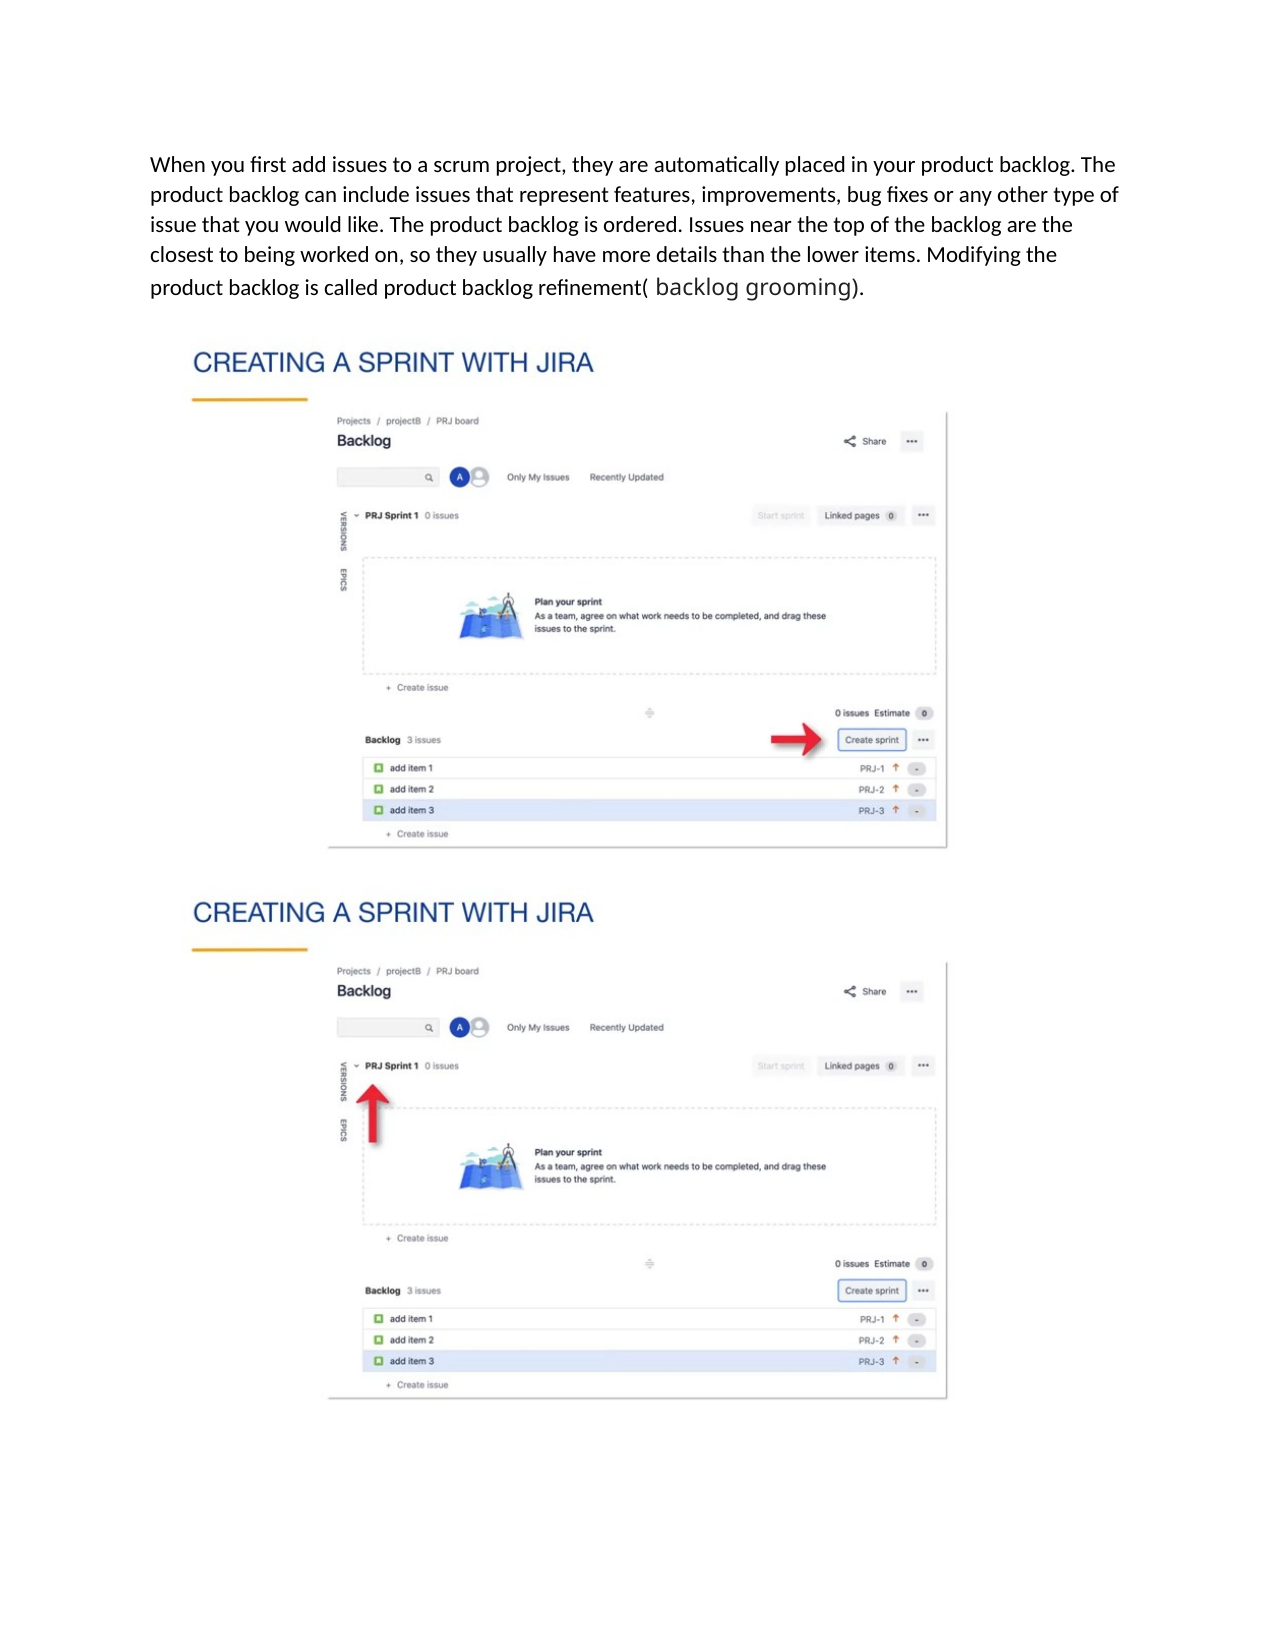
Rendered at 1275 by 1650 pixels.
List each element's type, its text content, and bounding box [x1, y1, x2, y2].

picture [150, 871, 1125, 1421]
text When you first add issues to a scrum project, they are automatically placed in your product backlog. The product backlog can include issues that represent features, improvements, bug fixes or any other type of issue that you would like. The product backlog is ordered. Issues near the top of the backlog are the closest to being worked on, so they usually have more details than the lower items. Modifying the product backlog is called product backlog refinement( backlog grooming). [150, 150, 1125, 302]
picture [150, 321, 1125, 870]
